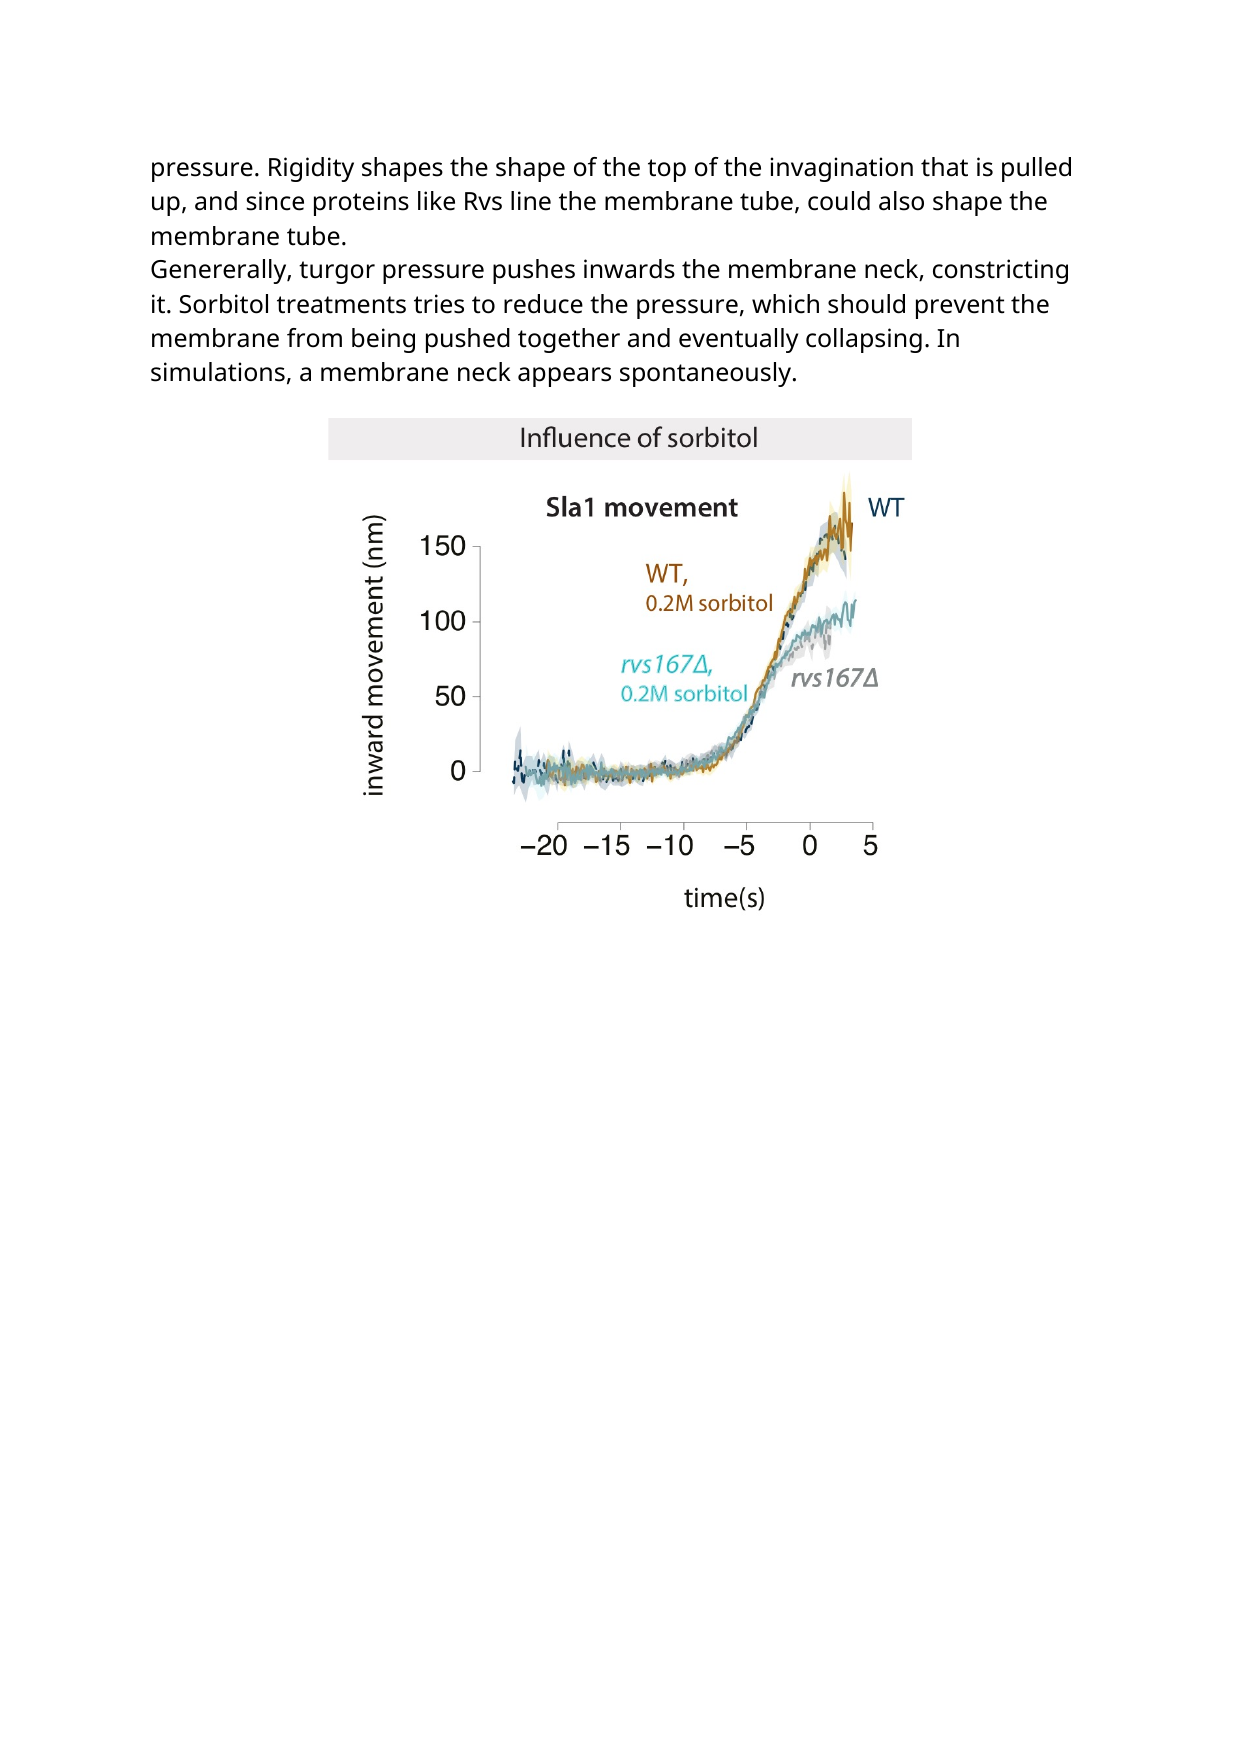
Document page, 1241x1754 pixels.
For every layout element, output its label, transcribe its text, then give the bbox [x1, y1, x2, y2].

picture [328, 418, 912, 927]
text Genererally, turgor pressure pushes inwards the membrane neck, constricting it. Sorbitol treatments tries to reduce the pressure, which should prevent the membrane from being pushed together and eventually collapsing. In simulations, a membrane neck appears spontaneously. [150, 252, 1090, 388]
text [150, 150, 1090, 252]
